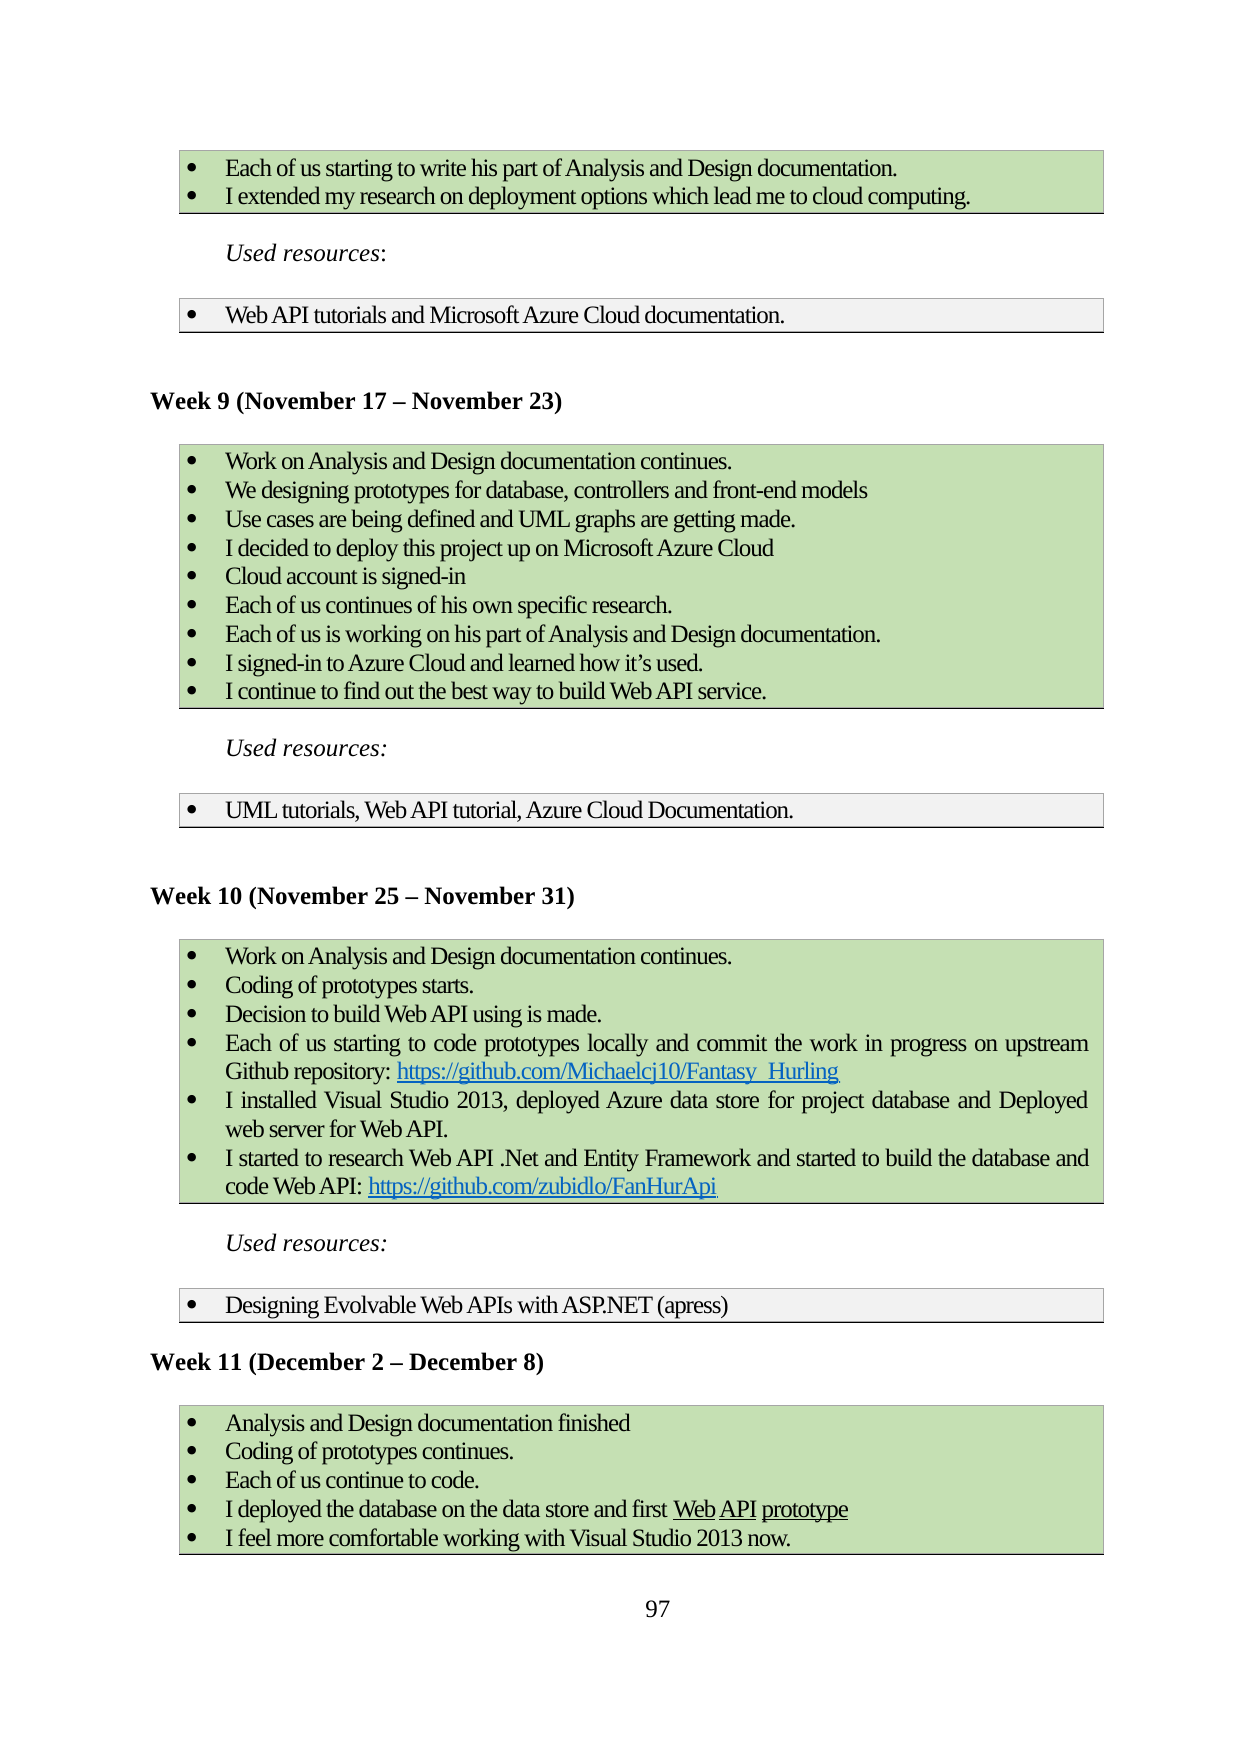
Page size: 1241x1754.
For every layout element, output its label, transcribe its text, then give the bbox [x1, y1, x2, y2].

title I signed-in to Azure Cloud and learned how it’s used. [180, 645, 1103, 674]
title I installed Visual Studio 2013, deployed Azure data store for project database and Deployed web server for Web API. [180, 1082, 1103, 1140]
title Coding of prototypes starts. [180, 967, 1103, 996]
title Each of us starting to write his part of Analysis and Design documentation. [180, 151, 1103, 179]
title I extended my research on deployment options which lead me to cloud computing. [180, 179, 1103, 212]
title Each of us starting to code prototypes locally and commit the work in progress on upstream Github repository: https://github.com/Michaelcj10/Fantasy_Hurling [180, 1025, 1103, 1082]
title Analysis and Design documentation finished [180, 1406, 1103, 1434]
title I decided to deploy this project up on Microsoft Azure Cloud [180, 530, 1103, 559]
text Used resources: [150, 733, 1090, 762]
title I deployed the database on the data store and first Web API prototype [180, 1491, 1103, 1520]
text Used resources: [150, 1228, 1090, 1257]
title Each of us continue to code. [180, 1462, 1103, 1491]
title Use cases are being defined and UML graphs are getting made. [180, 501, 1103, 530]
title I continue to find out the best way to build Web API service. [180, 674, 1103, 707]
title UML tutorials, Web API tutorial, Azure Cloud Documentation. [180, 794, 1103, 826]
title Work on Analysis and Design documentation continues. [180, 940, 1103, 967]
title I feel more comfortable working with Visual Studio 2013 now. [180, 1520, 1103, 1553]
title Work on Analysis and Design documentation continues. [180, 445, 1103, 472]
title Web API tutorials and Microsoft Azure Cloud documentation. [180, 299, 1103, 331]
title Each of us continues of his own specific research. [180, 587, 1103, 616]
title Designing Evolvable Web APIs with ASP.NET (apress) [180, 1289, 1103, 1321]
text Used resources: [150, 238, 1090, 267]
title Cloud account is signed-in [180, 559, 1103, 587]
title I started to research Web API .Net and Entity Framework and started to build the database and code Web API: https://github.com/zubidlo/FanHurApi [180, 1140, 1103, 1202]
title Each of us is working on his part of Analysis and Design documentation. [180, 616, 1103, 645]
title We designing prototypes for database, controllers and front-end models [180, 472, 1103, 501]
title Coding of prototypes continues. [180, 1434, 1103, 1462]
title Decision to build Web API using is made. [180, 996, 1103, 1025]
subtitle Week 11 (December 2 – December 8) [150, 1347, 1090, 1376]
subtitle Week 9 (November 17 – November 23) [150, 386, 1090, 415]
subtitle Week 10 (November 25 – November 31) [150, 881, 1090, 910]
